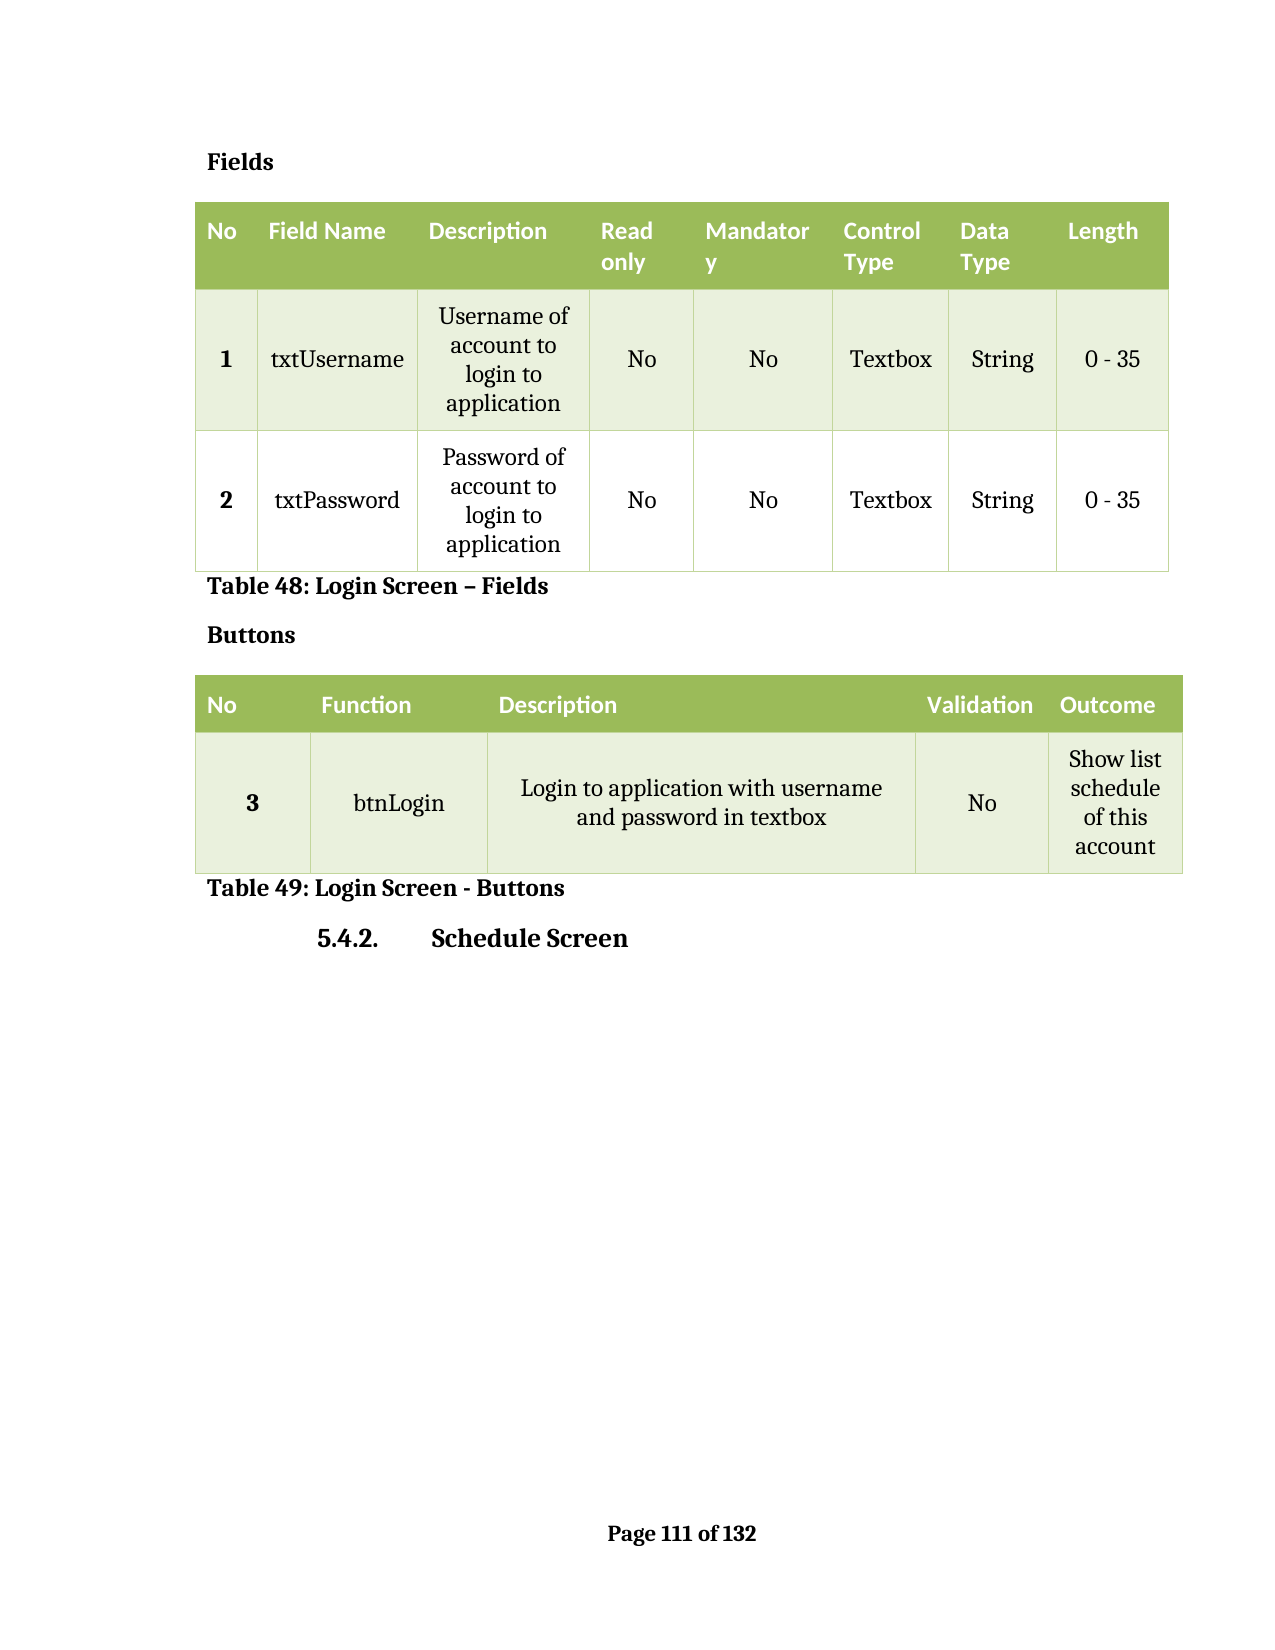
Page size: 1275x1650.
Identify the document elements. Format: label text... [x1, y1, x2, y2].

table_header Outcome [1049, 676, 1182, 732]
table_cell No [694, 290, 832, 430]
table_cell btnLogin [311, 733, 487, 873]
text Buttons [207, 621, 1157, 650]
table_cell 1 [196, 290, 257, 430]
table_cell No [916, 733, 1048, 873]
table_header Data Type [949, 203, 1056, 289]
table_header No [196, 676, 310, 732]
table_header Function [311, 676, 487, 732]
table_header Mandatory [694, 203, 832, 289]
table_cell txtPassword [258, 431, 417, 571]
table_header Validation [916, 676, 1048, 732]
table_cell Username of account to login to application [418, 290, 589, 430]
text Table : Login Screen – Fields [207, 572, 1157, 601]
list Schedule Screen [317, 923, 1157, 954]
table_header Read only [590, 203, 693, 289]
table_cell 3 [196, 733, 310, 873]
table_cell String [949, 290, 1056, 430]
table_cell Show list schedule of this account [1049, 733, 1182, 873]
table_cell txtUsername [258, 290, 417, 430]
table_cell 0 - 35 [1057, 431, 1168, 571]
table_cell No [694, 431, 832, 571]
table_cell Textbox [833, 290, 948, 430]
table_header Description [488, 676, 915, 732]
table_cell Textbox [833, 431, 948, 571]
table_cell No [590, 290, 693, 430]
table_cell Password of account to login to application [418, 431, 589, 571]
table_cell Login to application with username and password in textbox [488, 733, 915, 873]
table_cell No [590, 431, 693, 571]
table_cell String [949, 431, 1056, 571]
table_header No [196, 203, 257, 289]
table_header Field Name [258, 203, 417, 289]
table_cell 0 - 35 [1057, 290, 1168, 430]
table_cell 2 [196, 431, 257, 571]
table_header Control Type [833, 203, 948, 289]
text Table : Login Screen - Buttons [207, 874, 1157, 903]
table_header Description [418, 203, 589, 289]
text Fields [207, 148, 1157, 176]
table_header Length [1057, 203, 1168, 289]
